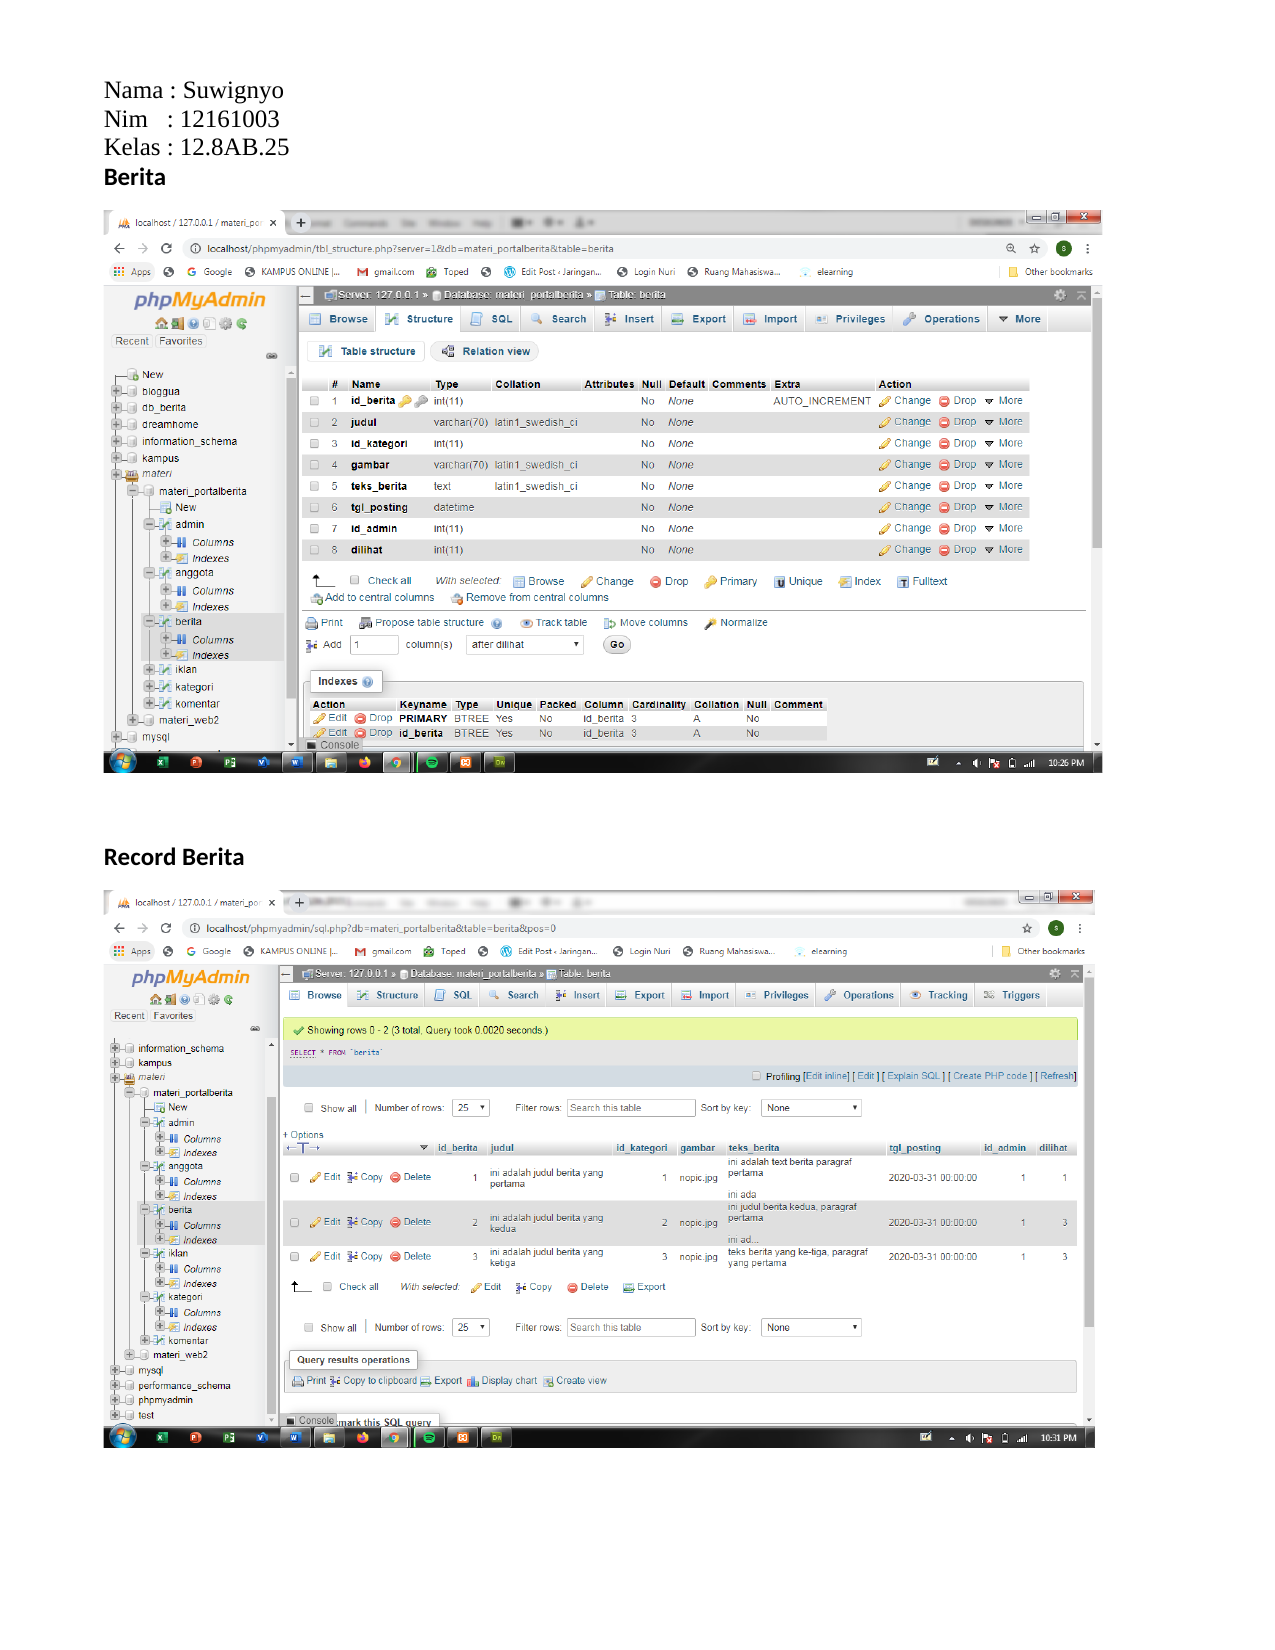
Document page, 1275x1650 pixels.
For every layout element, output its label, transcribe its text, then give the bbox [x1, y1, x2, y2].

picture [103, 210, 1103, 773]
picture [103, 890, 1095, 1448]
text Berita [103, 161, 1196, 192]
text Record Berita [103, 841, 1196, 871]
